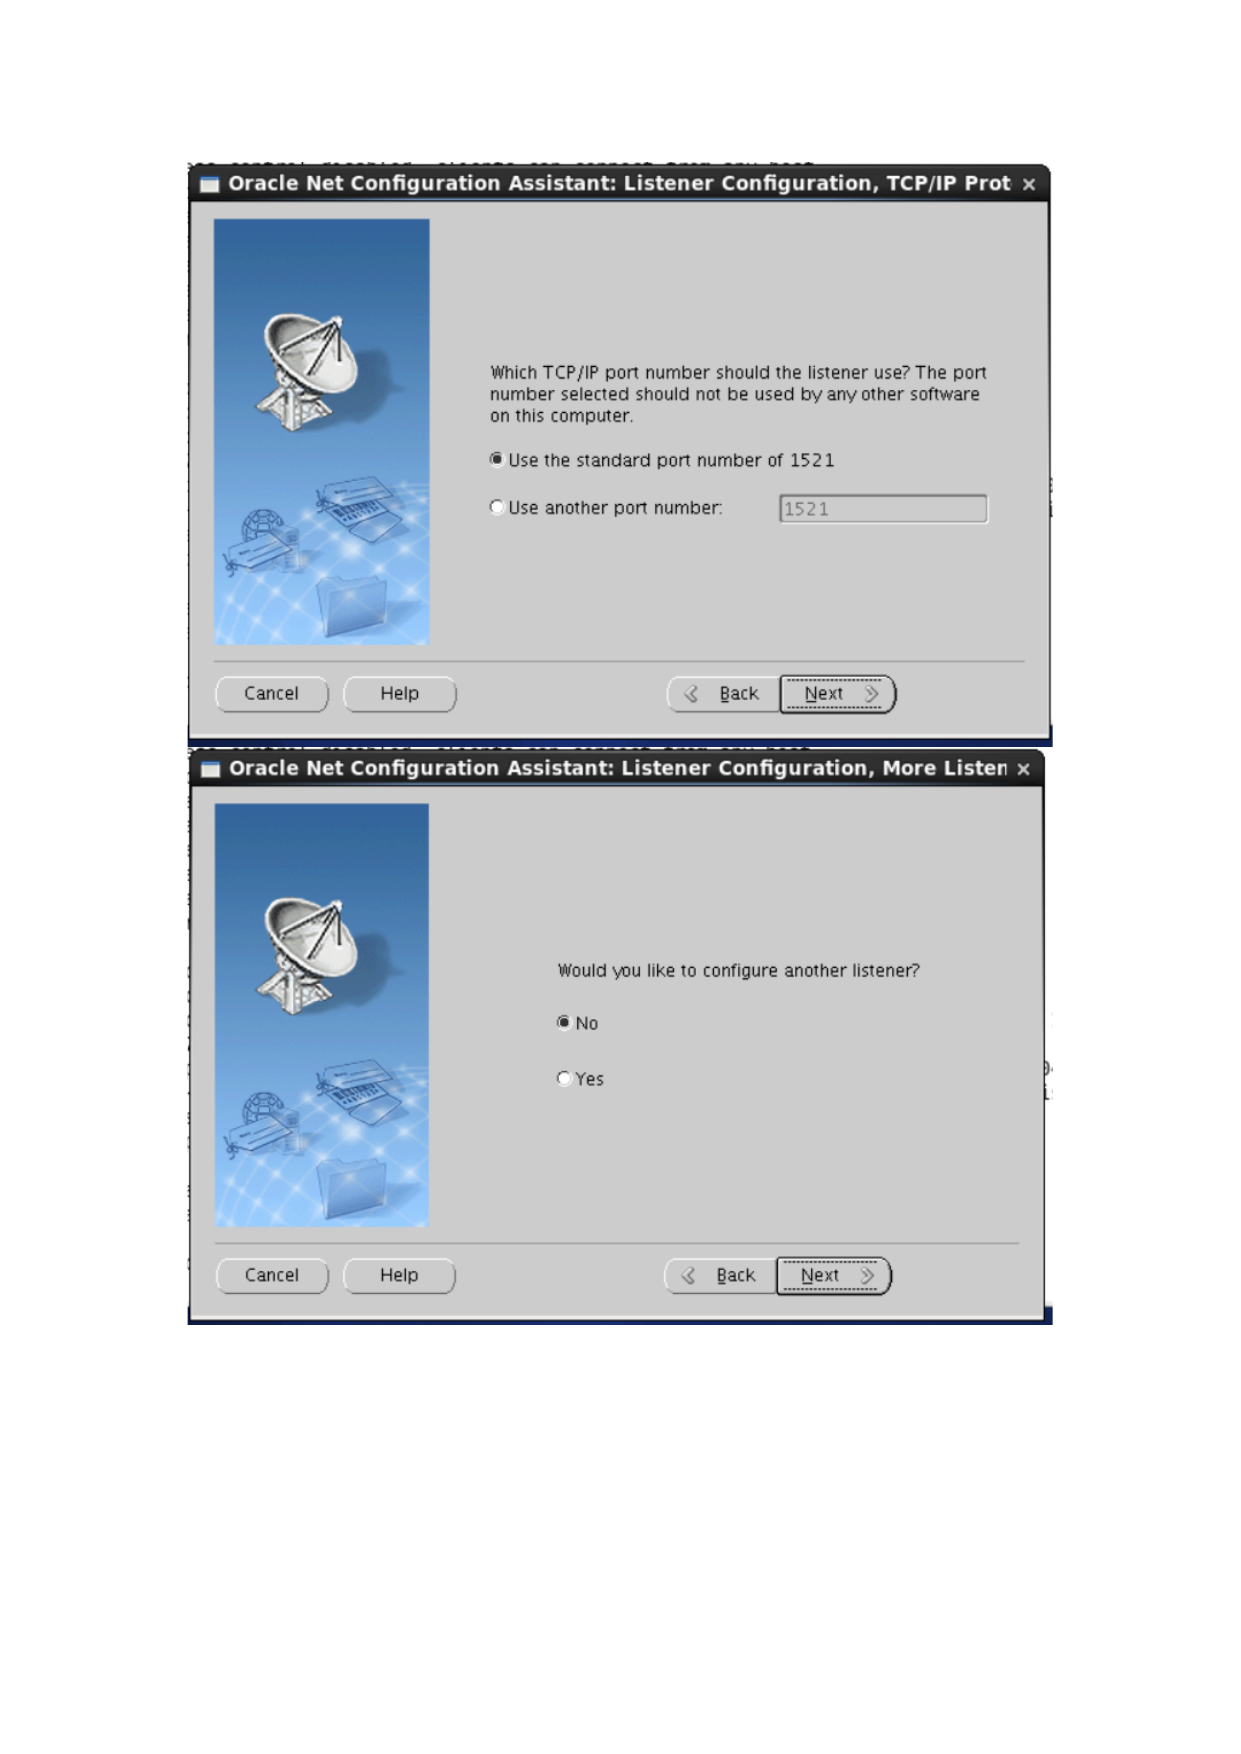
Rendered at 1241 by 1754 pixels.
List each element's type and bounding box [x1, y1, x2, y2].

picture [187, 162, 1053, 1325]
